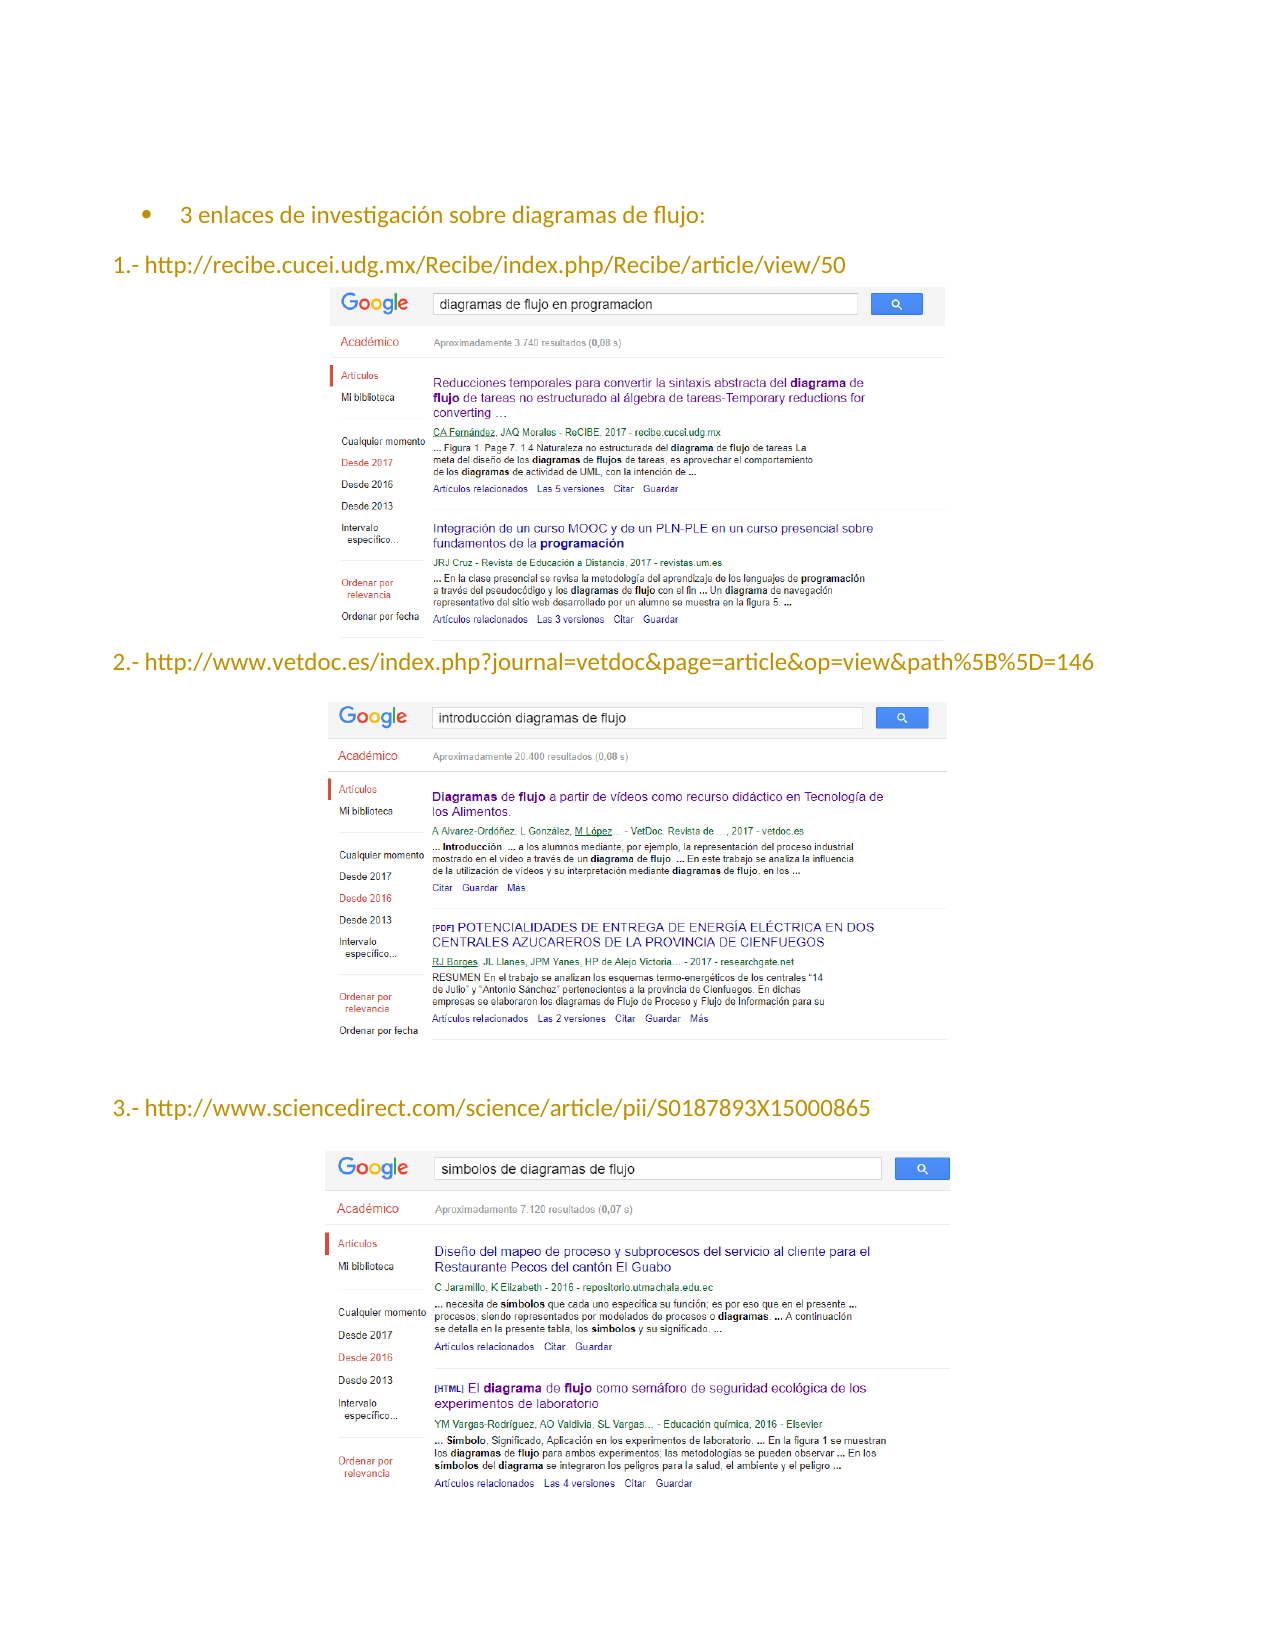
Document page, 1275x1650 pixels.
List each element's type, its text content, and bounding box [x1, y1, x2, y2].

list 3 enlaces de investigación sobre diagramas de flujo: [142, 199, 1162, 230]
text 2.- http://www.vetdoc.es/index.php?journal=vetdoc&page=article&op=view&path%5B%5D=146 [112, 646, 1162, 676]
picture [329, 287, 946, 644]
text 1.- http://recibe.cucei.udg.mx/Recibe/index.php/Recibe/article/view/50 [112, 249, 1162, 280]
text 3.- http://www.sciencedirect.com/science/article/pii/S0187893X15000865 [112, 1092, 1162, 1123]
picture [328, 702, 947, 1044]
picture [325, 1151, 951, 1489]
